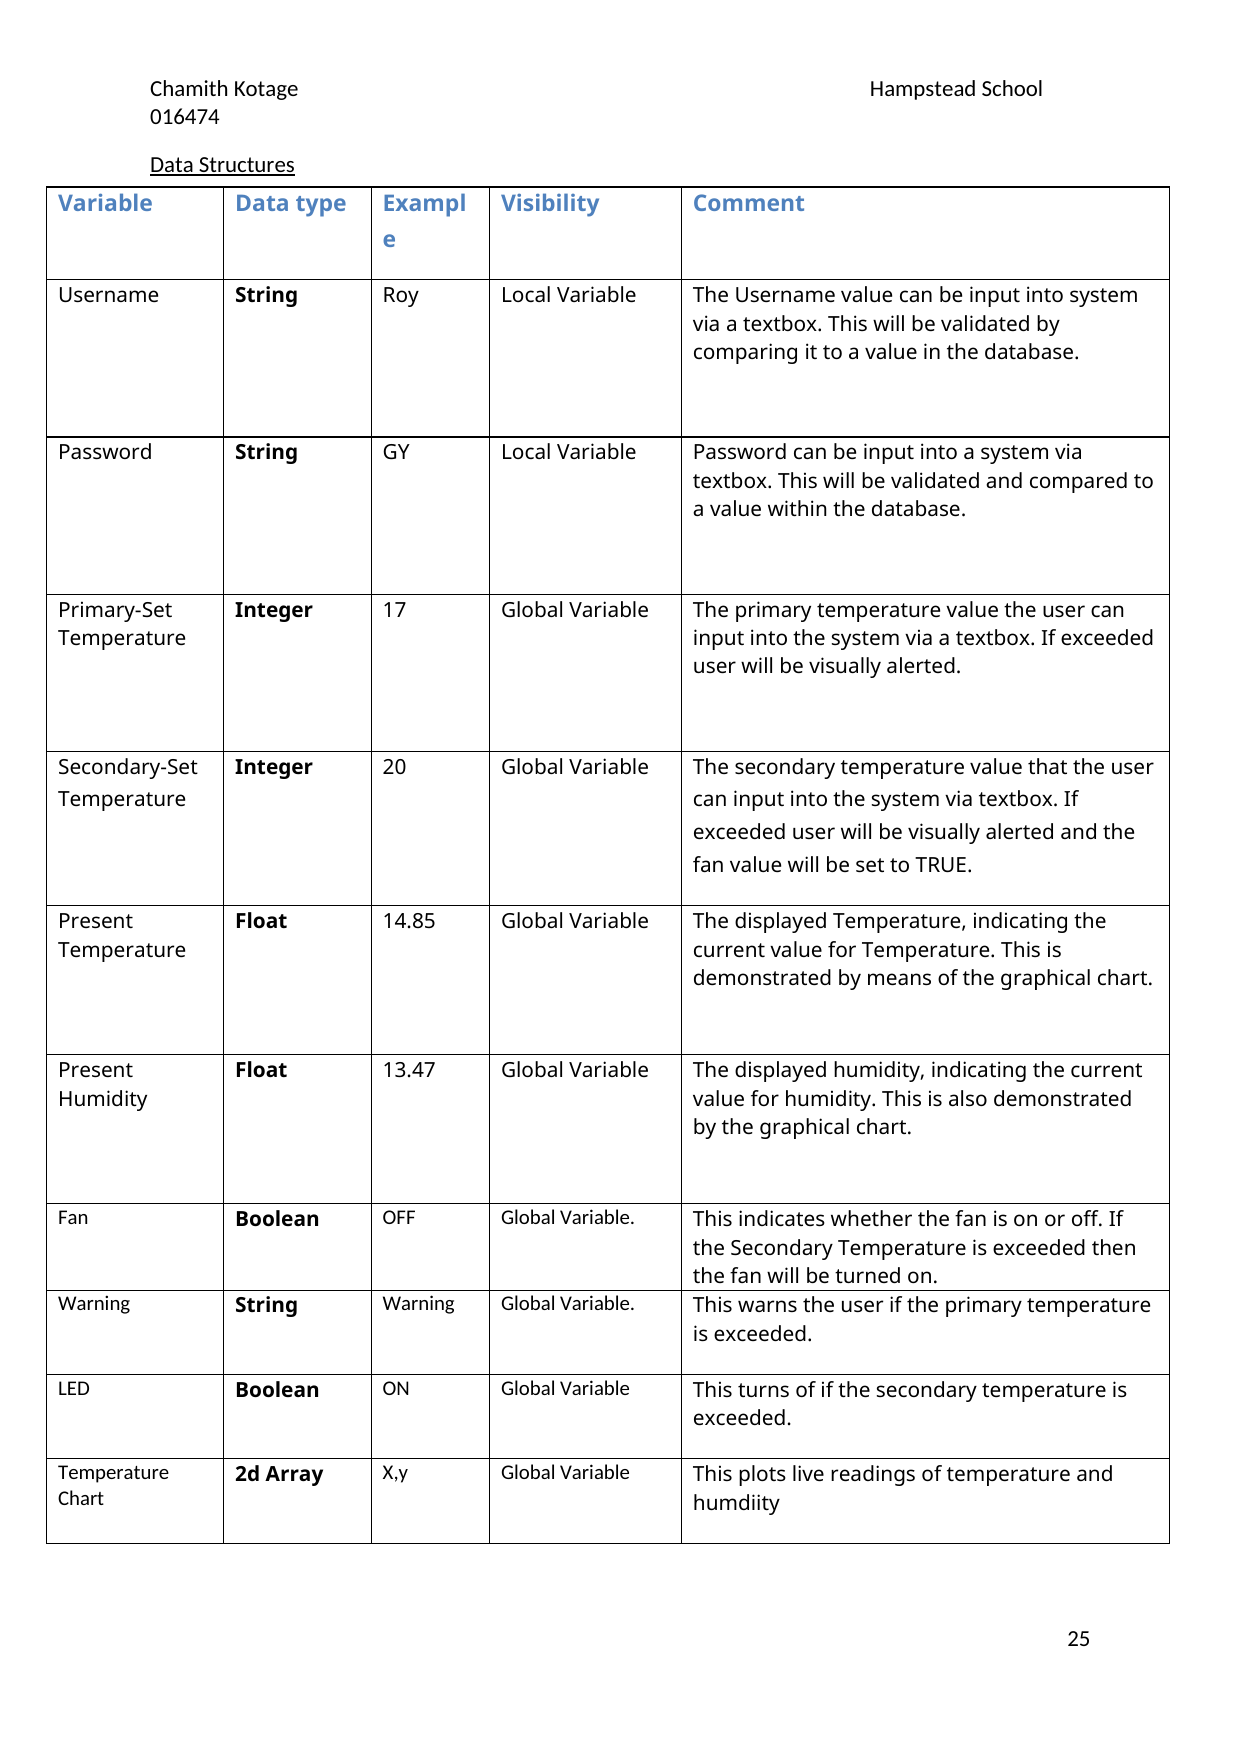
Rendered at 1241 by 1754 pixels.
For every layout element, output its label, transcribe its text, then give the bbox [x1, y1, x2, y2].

table_cell Global Variable [490, 906, 681, 1054]
table_cell ON [372, 1375, 489, 1458]
table_cell Local Variable [490, 438, 681, 594]
table_cell Roy [372, 280, 489, 436]
table_cell Integer [224, 752, 371, 905]
table_cell Password [47, 438, 223, 594]
table_cell Global Variable [490, 1055, 681, 1203]
table_cell This plots live readings of temperature and humdiity [682, 1459, 1169, 1543]
table_cell 14.85 [372, 906, 489, 1054]
text Data Structures [150, 150, 1090, 178]
table_cell Global Variable [490, 1459, 681, 1543]
table_cell Username [47, 280, 223, 436]
table_cell 2d Array [224, 1459, 371, 1543]
table_cell The primary temperature value the user can input into the system via a textbox. If exceeded user will be visually alerted. [682, 595, 1169, 751]
table_cell Global Variable [490, 595, 681, 751]
table_cell Secondary-Set Temperature [47, 752, 223, 905]
table_cell Global Variable [490, 752, 681, 905]
table_cell Global Variable. [490, 1291, 681, 1374]
table_cell Present Temperature [47, 906, 223, 1054]
table_header Visibility [490, 188, 681, 279]
table_cell 17 [372, 595, 489, 751]
table_cell LED [47, 1375, 223, 1458]
table_cell Present Humidity [47, 1055, 223, 1203]
table_cell Float [224, 906, 371, 1054]
table_cell String [224, 438, 371, 594]
table_cell The Username value can be input into system via a textbox. This will be validated by comparing it to a value in the database. [682, 280, 1169, 436]
table_header Comment [682, 188, 1169, 279]
table_cell This indicates whether the fan is on or off. If the Secondary Temperature is exceeded then the fan will be turned on. [682, 1204, 1169, 1289]
table_cell 20 [372, 752, 489, 905]
table_cell Temperature Chart [47, 1459, 223, 1543]
table_cell Warning [47, 1291, 223, 1374]
table_cell Warning [372, 1291, 489, 1374]
table_cell Boolean [224, 1375, 371, 1458]
table_cell Primary-Set Temperature [47, 595, 223, 751]
table_cell String [224, 280, 371, 436]
table_cell The displayed humidity, indicating the current value for humidity. This is also demonstrated by the graphical chart. [682, 1055, 1169, 1203]
table_header Variable [47, 188, 223, 279]
table_cell GY [372, 438, 489, 594]
table_cell Float [224, 1055, 371, 1203]
table_cell Password can be input into a system via textbox. This will be validated and compared to a value within the database. [682, 438, 1169, 594]
table_cell Global Variable. [490, 1204, 681, 1289]
table_header Data type [224, 188, 371, 279]
table_cell This turns of if the secondary temperature is exceeded. [682, 1375, 1169, 1458]
table_cell Integer [224, 595, 371, 751]
table_cell Local Variable [490, 280, 681, 436]
table_cell String [224, 1291, 371, 1374]
table_cell X,y [372, 1459, 489, 1543]
table_header Example [372, 188, 489, 279]
table_cell OFF [372, 1204, 489, 1289]
table_cell This warns the user if the primary temperature is exceeded. [682, 1291, 1169, 1374]
table_cell 13.47 [372, 1055, 489, 1203]
table_cell Global Variable [490, 1375, 681, 1458]
table_cell The secondary temperature value that the user can input into the system via textbox. If exceeded user will be visually alerted and the fan value will be set to TRUE. [682, 752, 1169, 905]
table_cell Fan [47, 1204, 223, 1289]
table_cell Boolean [224, 1204, 371, 1289]
table_cell The displayed Temperature, indicating the current value for Temperature. This is demonstrated by means of the graphical chart. [682, 906, 1169, 1054]
